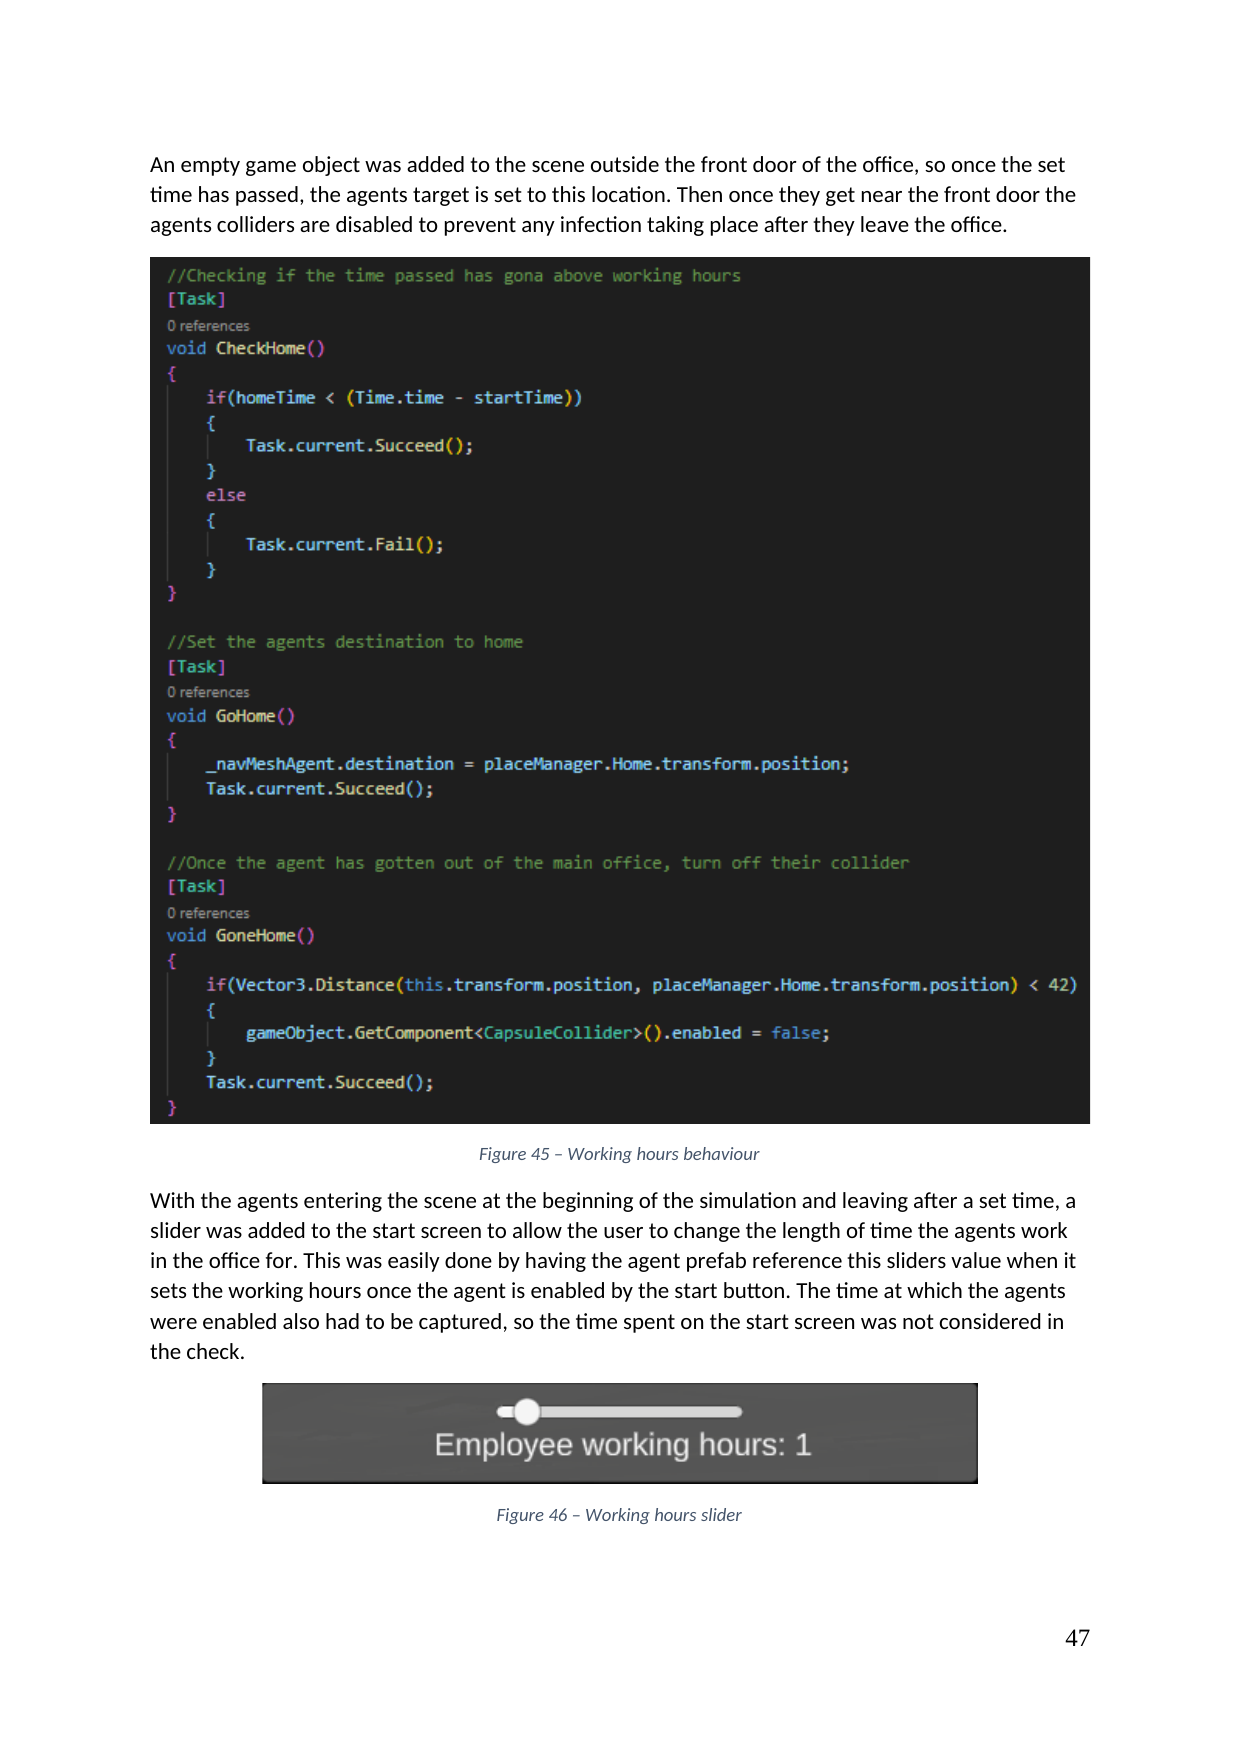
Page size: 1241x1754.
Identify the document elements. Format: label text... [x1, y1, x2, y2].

text An empty game object was added to the scene outside the front door of the office, so once the set time has passed, the agents target is set to this location. Then once they get near the front door the agents colliders are disabled to prevent any infection taking place after they leave the office. [150, 150, 1090, 238]
picture [262, 1383, 978, 1484]
picture [150, 257, 1091, 1124]
text With the agents entering the scene at the beginning of the simulation and leaving after a set time, a slider was added to the start screen to allow the user to change the length of time the agents work in the office for. This was easily done by having the agent prefab reference this sliders value when it sets the working hours once the agent is enabled by the start button. The time at which the agents were enabled also had to be captured, so the time spent on the start screen was not considered in the check. [150, 1186, 1090, 1365]
